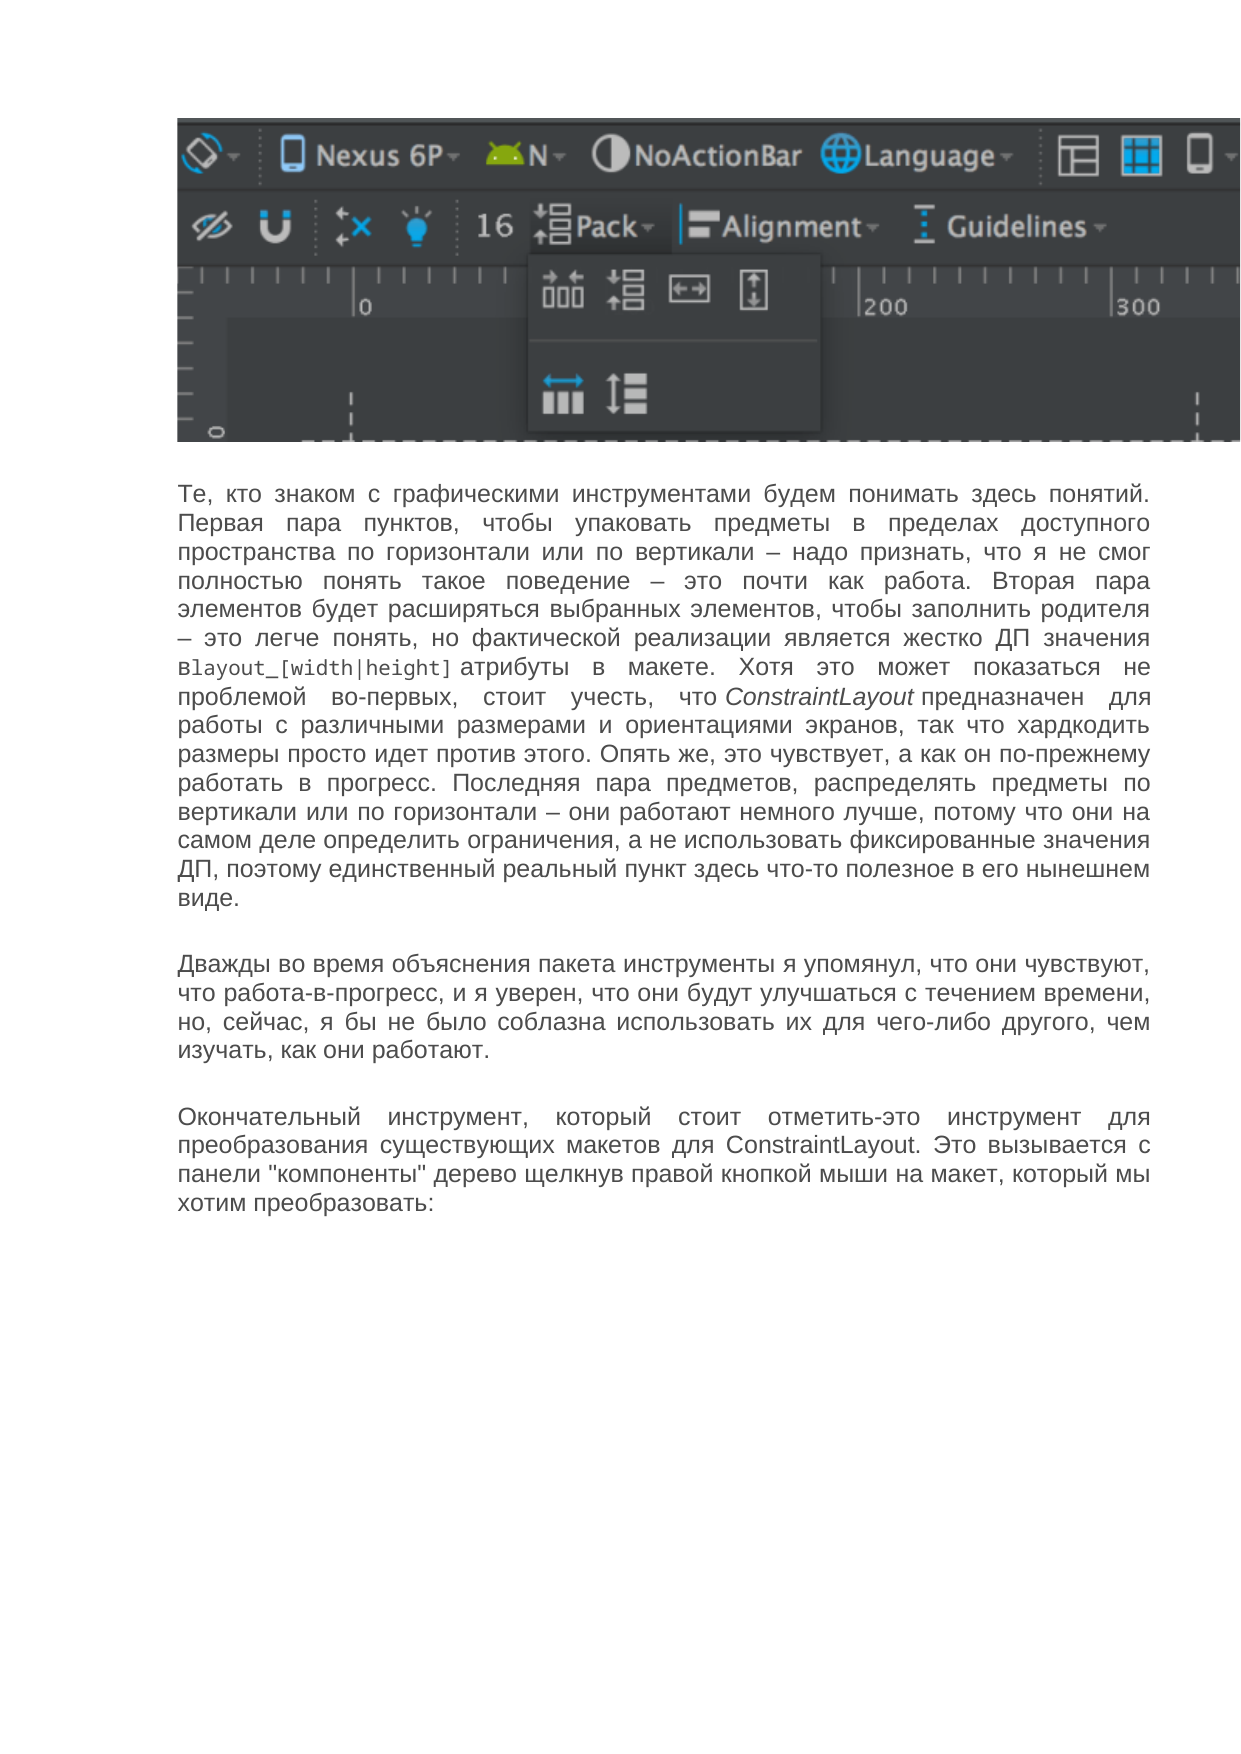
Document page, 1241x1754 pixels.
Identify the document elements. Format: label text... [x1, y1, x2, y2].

text Окончательный инструмент, который стоит отметить-это инструмент для преобразования существующих макетов для ConstraintLayout. Это вызывается с панели "компоненты" дерево щелкнув правой кнопкой мыши на макет, который мы хотим преобразовать: [177, 1101, 1152, 1216]
picture [177, 118, 1241, 442]
text Дважды во время объяснения пакета инструменты я упомянул, что они чувствуют, что работа-в-прогресс, и я уверен, что они будут улучшаться с течением времени, но, сейчас, я бы не было соблазна использовать их для чего-либо другого, чем изучать, как они работают. [177, 949, 1152, 1064]
text Те, кто знаком с графическими инструментами будем понимать здесь понятий. Первая пара пунктов, чтобы упаковать предметы в пределах доступного пространства по горизонтали или по вертикали – надо признать, что я не смог полностью понять такое поведение – это почти как работа. Вторая пара элементов будет расширяться выбранных элементов, чтобы заполнить родителя – это легче понять, но фактической реализации является жестко ДП значения вlayout_[width|height] атрибуты в макете. Хотя это может показаться не проблемой во-первых, стоит учесть, что ConstraintLayout предназначен для работы с различными размерами и ориентациями экранов, так что хардкодить размеры просто идет против этого. Опять же, это чувствует, а как он по-прежнему работать в прогресс. Последняя пара предметов, распределять предметы по вертикали или по горизонтали – они работают немного лучше, потому что они на самом деле определить ограничения, а не использовать фиксированные значения ДП, поэтому единственный реальный пункт здесь что-то полезное в его нынешнем виде. [177, 479, 1152, 911]
